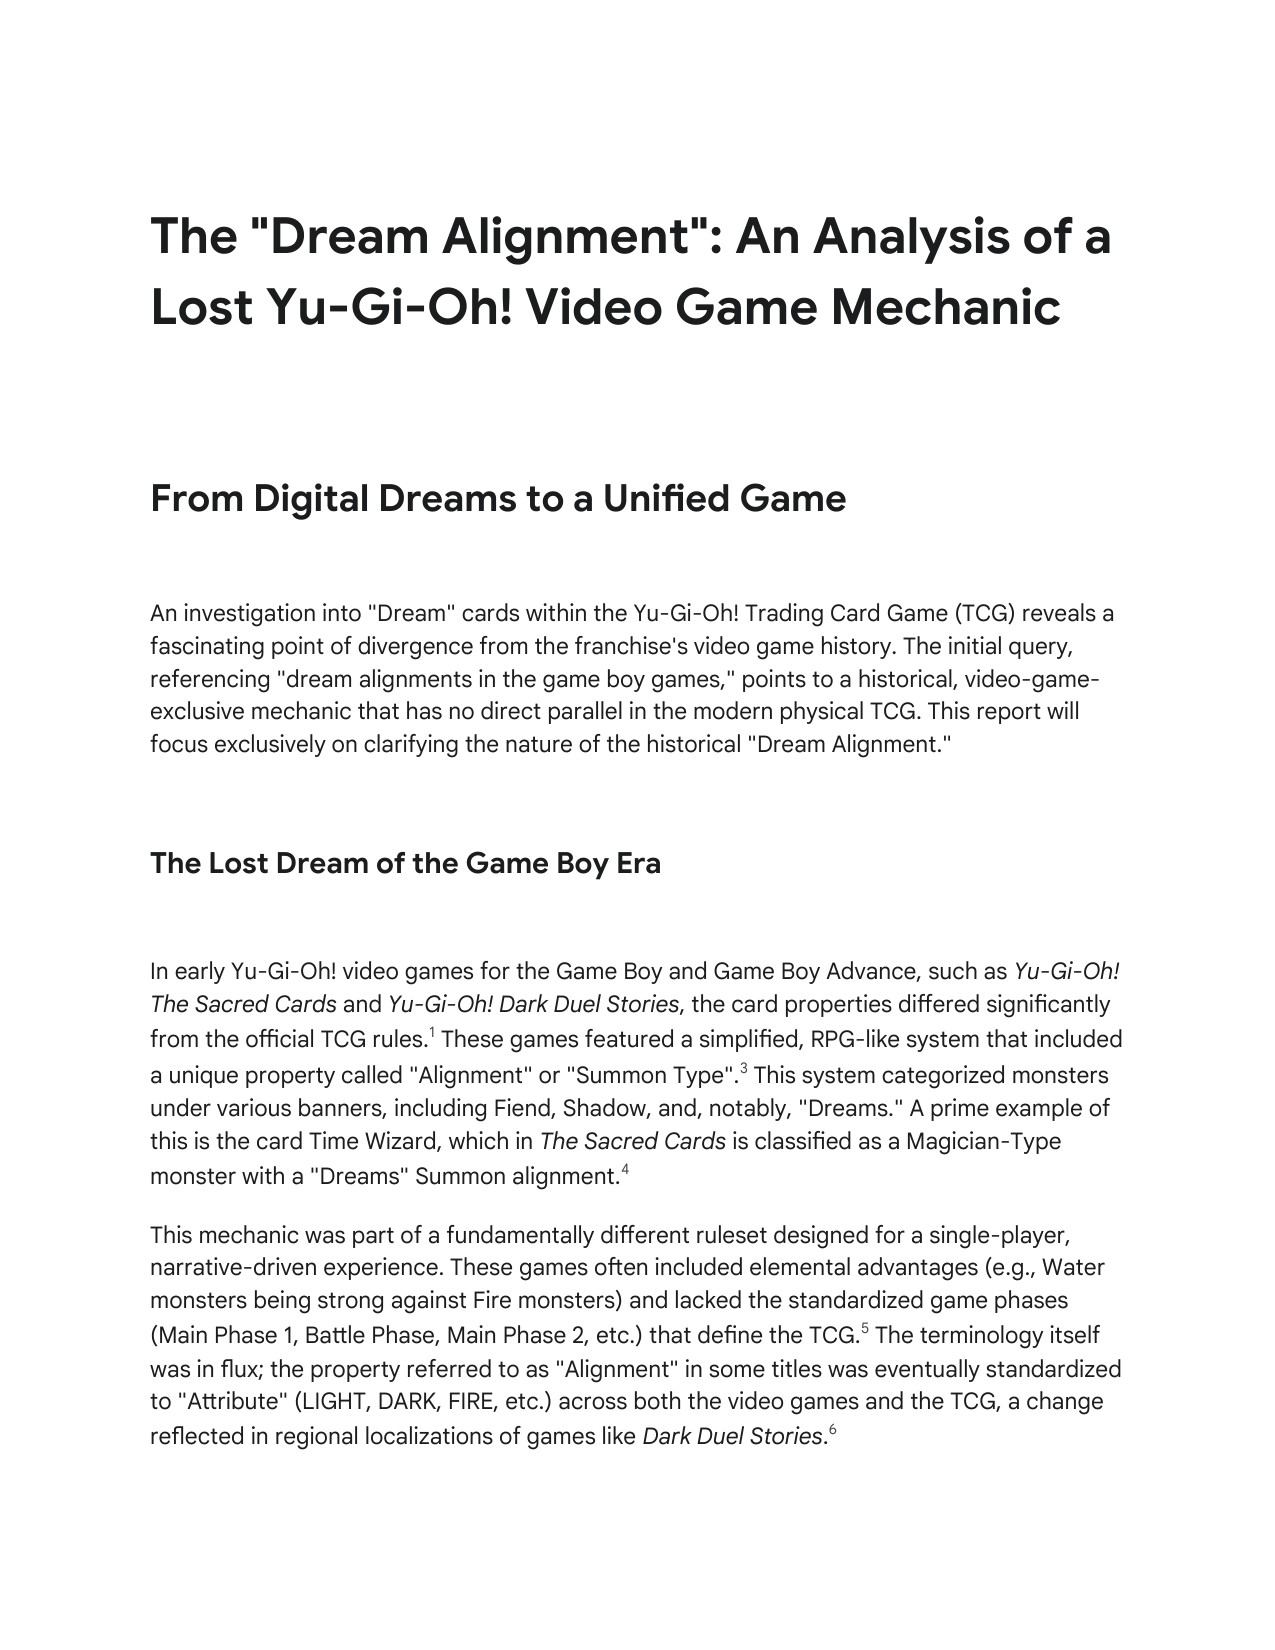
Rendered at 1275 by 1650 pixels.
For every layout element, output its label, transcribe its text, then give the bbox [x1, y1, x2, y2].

text An investigation into "Dream" cards within the Yu-Gi-Oh! Trading Card Game (TCG) reveals a fascinating point of divergence from the franchise's video game history. The initial query, referencing "dream alignments in the game boy games," points to a historical, video-game-exclusive mechanic that has no direct parallel in the modern physical TCG. This report will focus exclusively on clarifying the nature of the historical "Dream Alignment." [150, 599, 1125, 759]
subtitle From Digital Dreams to a Unified Game [150, 476, 1125, 523]
subtitle The "Dream Alignment": An Analysis of a Lost Yu-Gi-Oh! Video Game Mechanic [150, 205, 1125, 339]
text In early Yu-Gi-Oh! video games for the Game Boy and Game Boy Advance, such as Yu-Gi-Oh! The Sacred Cards and Yu-Gi-Oh! Dark Duel Stories, the card properties differed significantly from the official TCG rules.1 These games featured a simplified, RPG-like system that included a unique property called "Alignment" or "Summon Type".3 This system categorized monsters under various banners, including Fiend, Shadow, and, notably, "Dreams." A prime example of this is the card Time Wizard, which in The Sacred Cards is classified as a Magician-Type monster with a "Dreams" Summon alignment.4 [150, 957, 1125, 1192]
subtitle The Lost Dream of the Game Boy Era [150, 846, 1125, 882]
text This mechanic was part of a fundamentally different ruleset designed for a single-player, narrative-driven experience. These games often included elemental advantages (e.g., Water monsters being strong against Fire monsters) and lacked the standardized game phases (Main Phase 1, Battle Phase, Main Phase 2, etc.) that define the TCG.5 The terminology itself was in flux; the property referred to as "Alignment" in some titles was eventually standardized to "Attribute" (LIGHT, DARK, FIRE, etc.) across both the video games and the TCG, a change reflected in regional localizations of games like Dark Duel Stories.6 [150, 1221, 1125, 1452]
